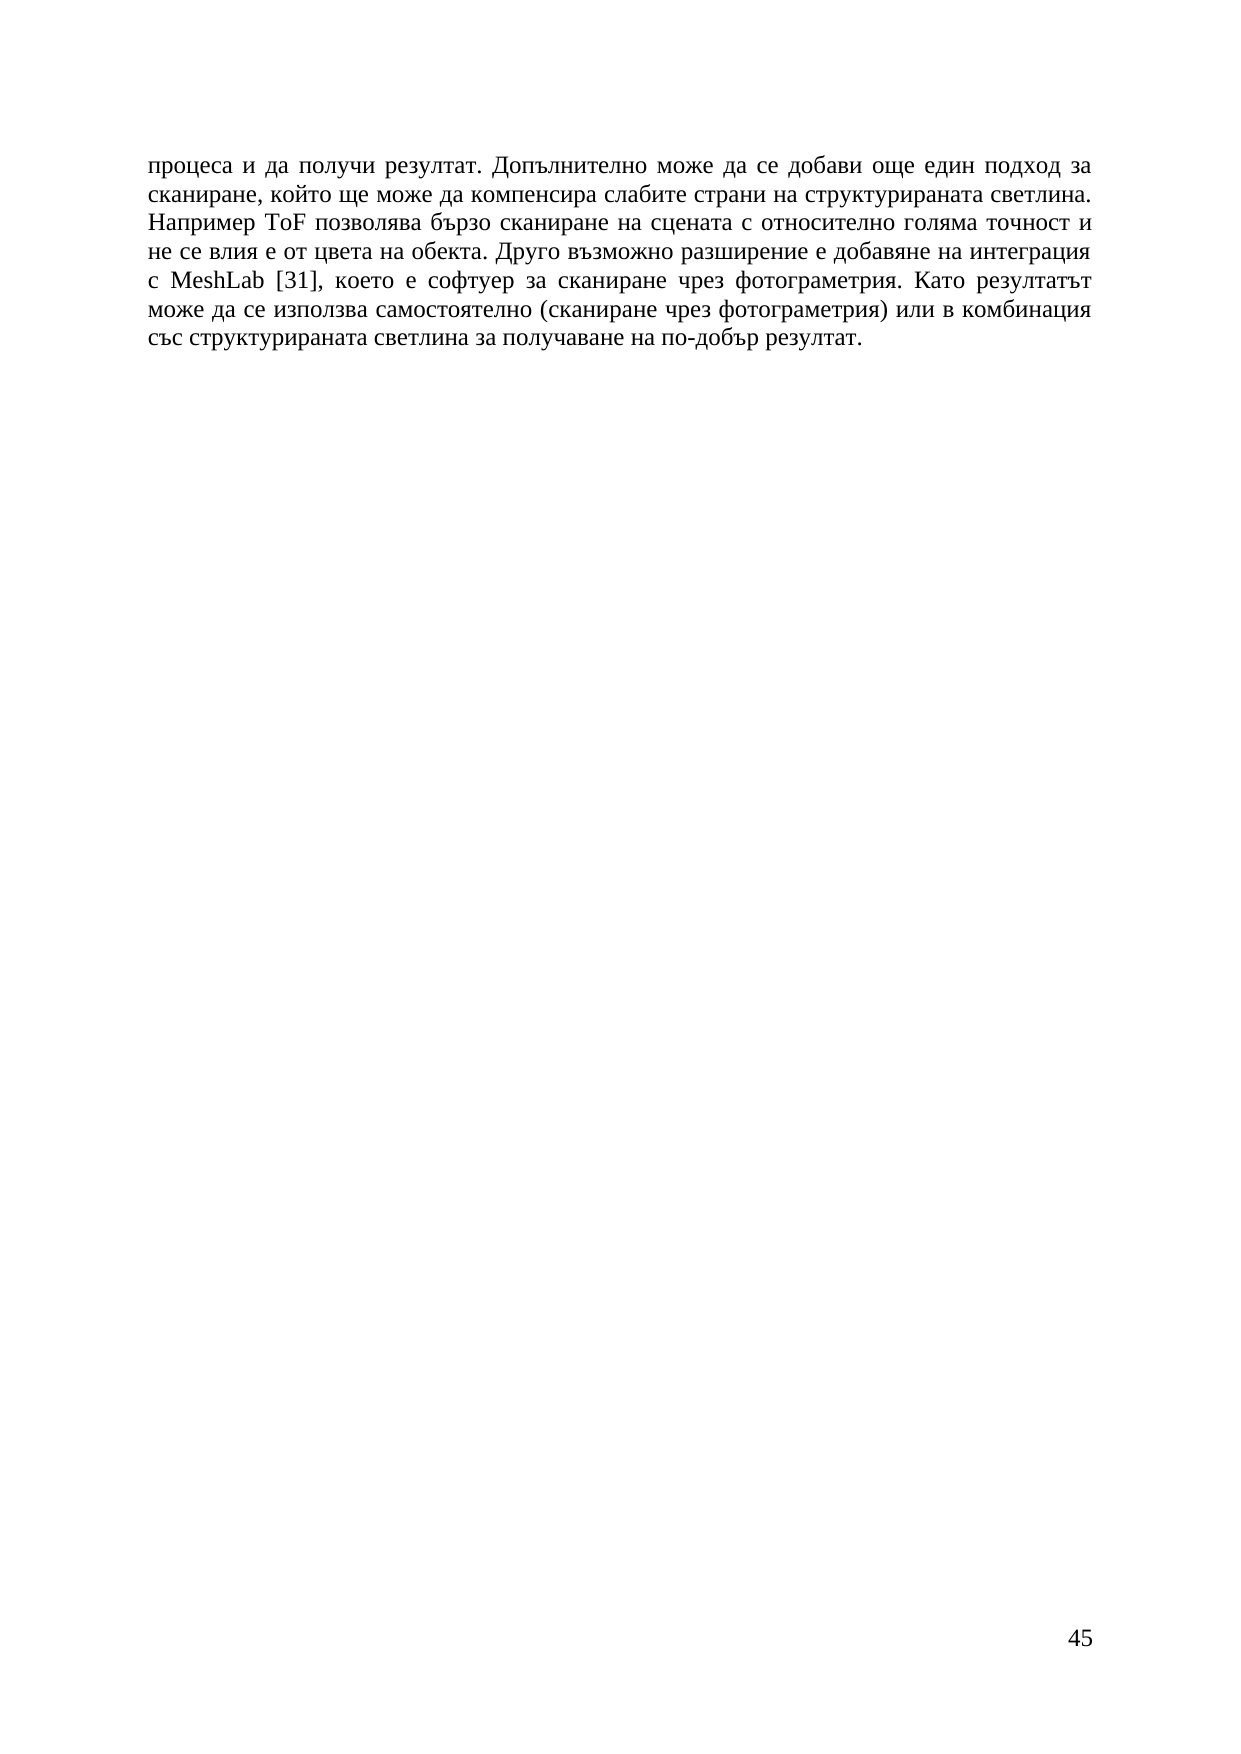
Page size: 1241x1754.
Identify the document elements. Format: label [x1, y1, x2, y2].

text [148, 150, 1093, 351]
